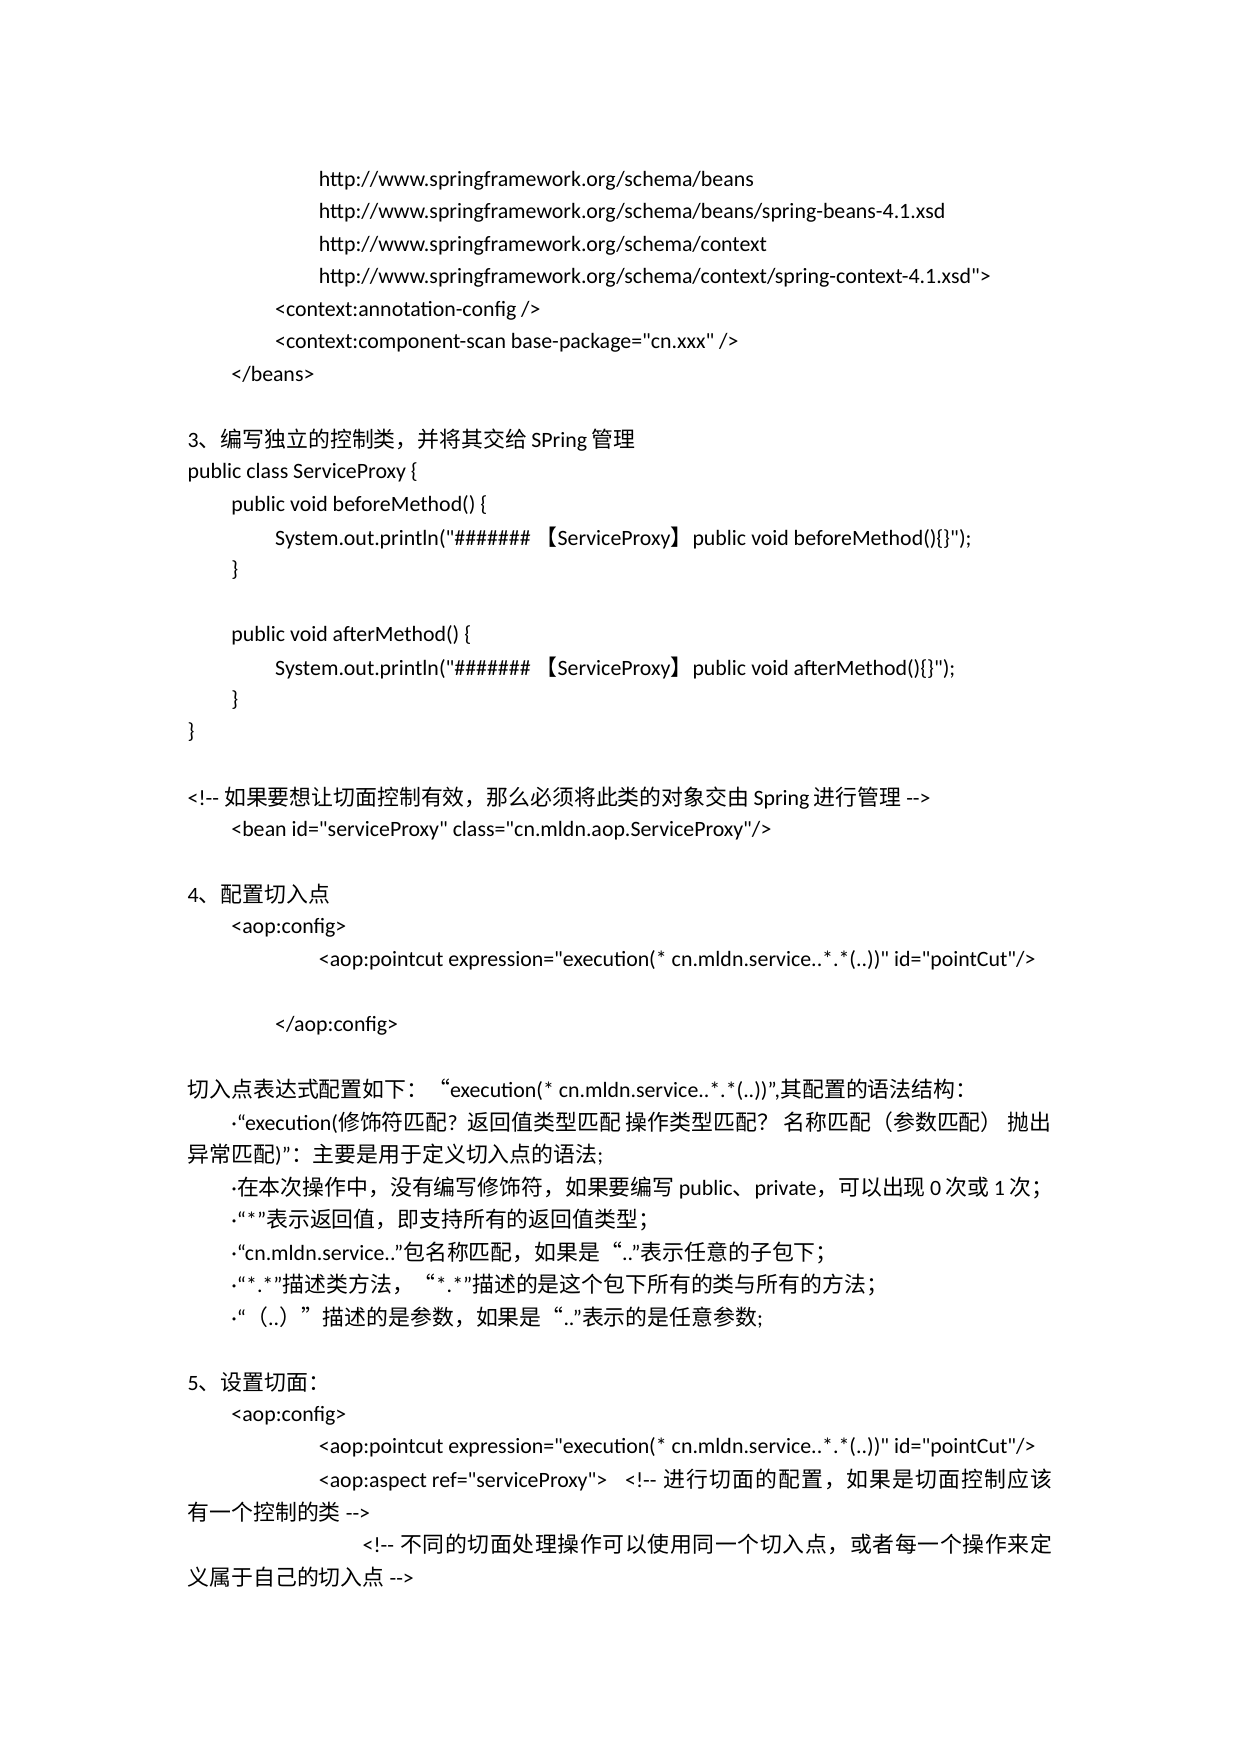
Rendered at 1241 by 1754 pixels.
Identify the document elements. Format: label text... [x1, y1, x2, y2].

list </aop:config> [187, 1007, 1053, 1039]
text </beans> [187, 357, 1053, 389]
list <!-- 如果要想让切面控制有效，那么必须将此类的对象交由Spring进行管理 --> [187, 779, 1053, 812]
text <context:component-scan base-package="cn.xxx" /> [187, 324, 1053, 357]
list <aop:aspect ref="serviceProxy"> <!-- 进行切面的配置，如果是切面控制应该有一个控制的类 --> [187, 1462, 1053, 1527]
list System.out.println("####### 【ServiceProxy】public void beforeMethod(){}"); [187, 519, 1053, 552]
list 切入点表达式配置如下：“execution(* cn.mldn.service..*.*(..))”,其配置的语法结构： [187, 1072, 1053, 1104]
list } [187, 552, 1053, 584]
text <context:annotation-config /> [187, 292, 1053, 324]
list public void beforeMethod() { [187, 487, 1053, 519]
list ·在本次操作中，没有编写修饰符，如果要编写public、private，可以出现0次或1次； [187, 1169, 1053, 1202]
list ·“cn.mldn.service..”包名称匹配，如果是“..”表示任意的子包下； [187, 1234, 1053, 1267]
list 编写独立的控制类，并将其交给SPring管理 [187, 422, 1053, 454]
list ·“execution(修饰符匹配? 返回值类型匹配 操作类型匹配？ 名称匹配（参数匹配） 抛出异常匹配)”：主要是用于定义切入点的语法; [187, 1104, 1053, 1169]
list } [187, 682, 1053, 714]
list 设置切面： [187, 1364, 1053, 1397]
text http://www.springframework.org/schema/beans/spring-beans-4.1.xsd [187, 194, 1053, 227]
list ·“*”表示返回值，即支持所有的返回值类型； [187, 1202, 1053, 1234]
list public void afterMethod() { [187, 617, 1053, 649]
list } [187, 714, 1053, 747]
text http://www.springframework.org/schema/beans [187, 162, 1053, 194]
list <aop:config> [187, 1397, 1053, 1429]
list <aop:pointcut expression="execution(* cn.mldn.service..*.*(..))" id="pointCut"/> [187, 942, 1053, 974]
text http://www.springframework.org/schema/context [187, 227, 1053, 259]
list <aop:pointcut expression="execution(* cn.mldn.service..*.*(..))" id="pointCut"/> [187, 1429, 1053, 1462]
list <aop:config> [187, 909, 1053, 942]
list System.out.println("####### 【ServiceProxy】public void afterMethod(){}"); [187, 649, 1053, 682]
list ·“*.*”描述类方法，“*.*”描述的是这个包下所有的类与所有的方法； [187, 1267, 1053, 1299]
list <!-- 不同的切面处理操作可以使用同一个切入点，或者每一个操作来定义属于自己的切入点 --> [187, 1527, 1053, 1592]
list public class ServiceProxy { [187, 454, 1053, 487]
list 配置切入点 [187, 877, 1053, 909]
list <bean id="serviceProxy" class="cn.mldn.aop.ServiceProxy"/> [187, 812, 1053, 844]
text http://www.springframework.org/schema/context/spring-context-4.1.xsd"> [187, 259, 1053, 292]
list ·“（..）”描述的是参数，如果是“..”表示的是任意参数; [187, 1299, 1053, 1332]
